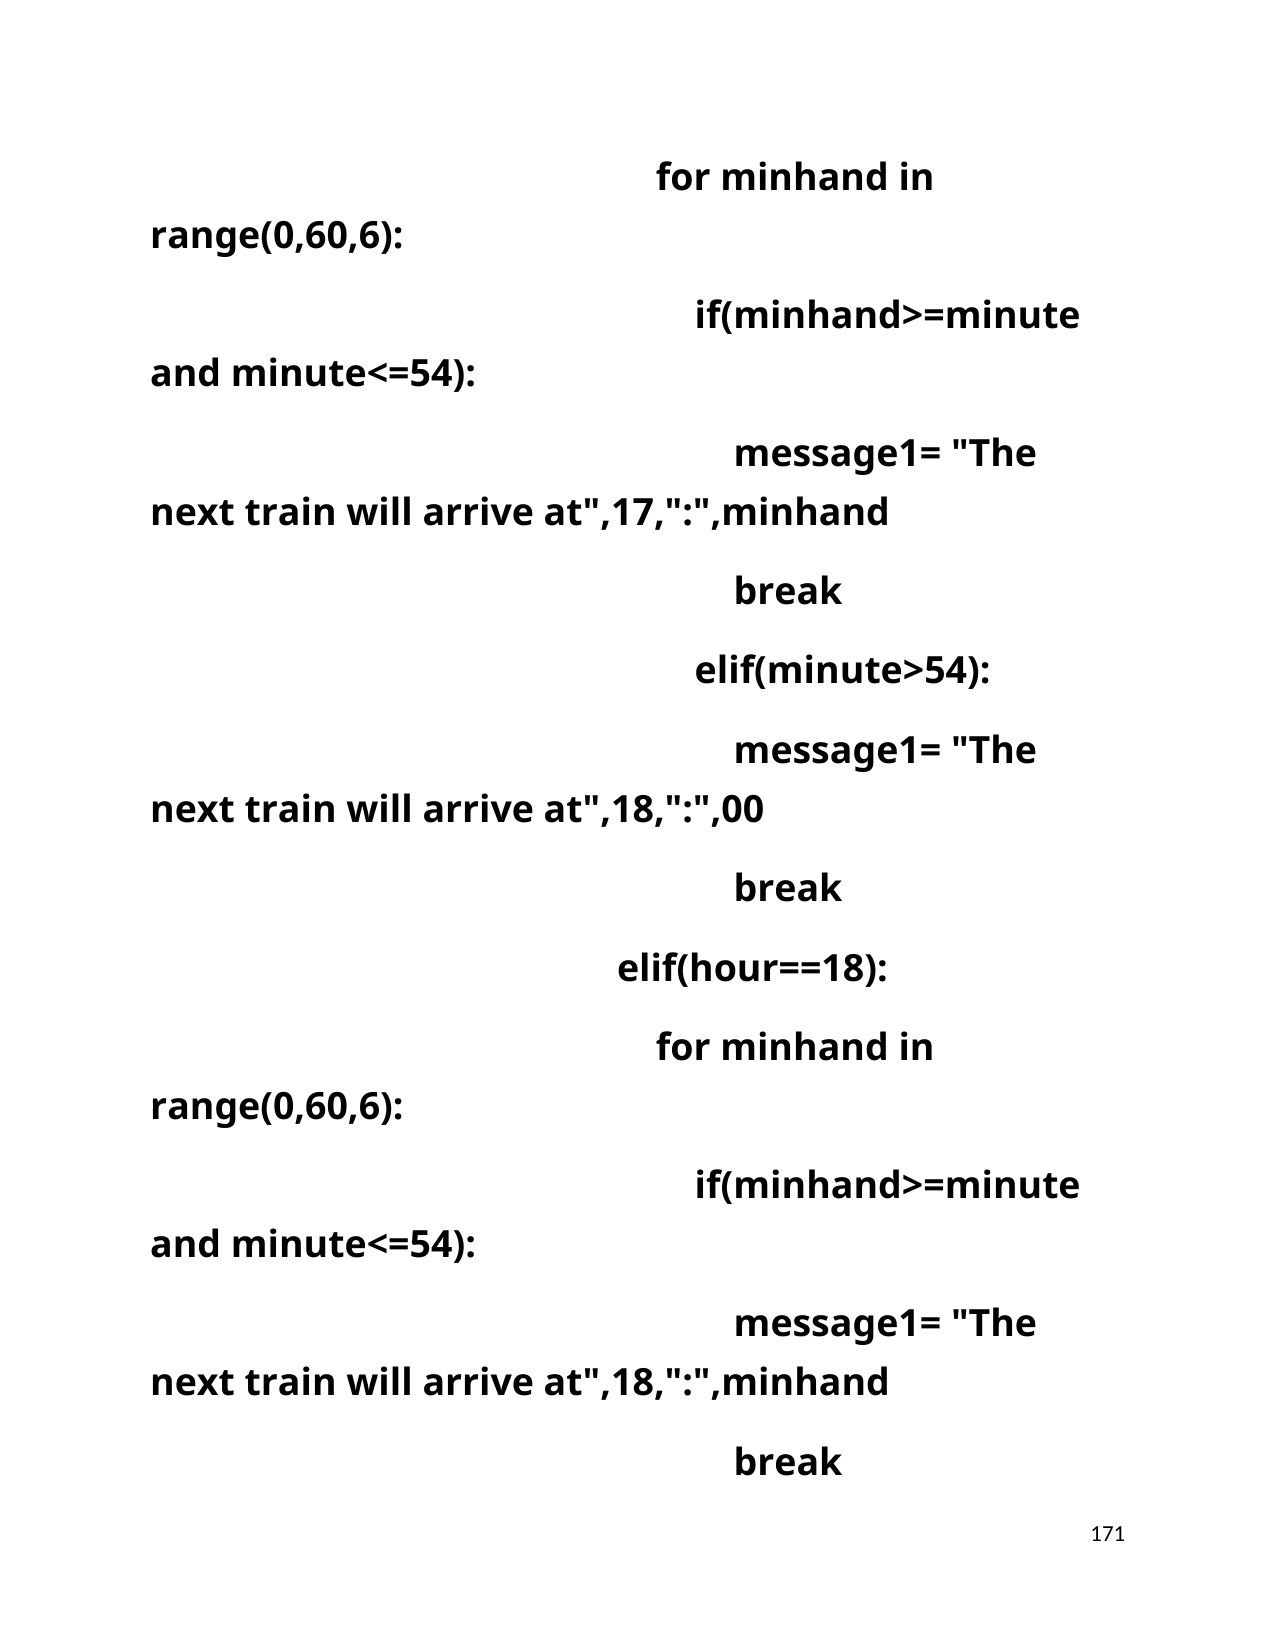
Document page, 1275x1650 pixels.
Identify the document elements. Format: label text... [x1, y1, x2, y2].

text for minhand in range(0,60,6): [150, 150, 1125, 260]
text message1= "The next train will arrive at",18,":",00 [150, 723, 1125, 833]
text break [150, 564, 1125, 615]
text elif(hour==18): [150, 941, 1125, 992]
text elif(minute>54): [150, 644, 1125, 695]
text break [150, 1435, 1125, 1486]
text break [150, 861, 1125, 912]
text if(minhand>=minute and minute<=54): [150, 1158, 1125, 1268]
text message1= "The next train will arrive at",17,":",minhand [150, 426, 1125, 536]
text message1= "The next train will arrive at",18,":",minhand [150, 1297, 1125, 1406]
text for minhand in range(0,60,6): [150, 1020, 1125, 1130]
text if(minhand>=minute and minute<=54): [150, 288, 1125, 398]
